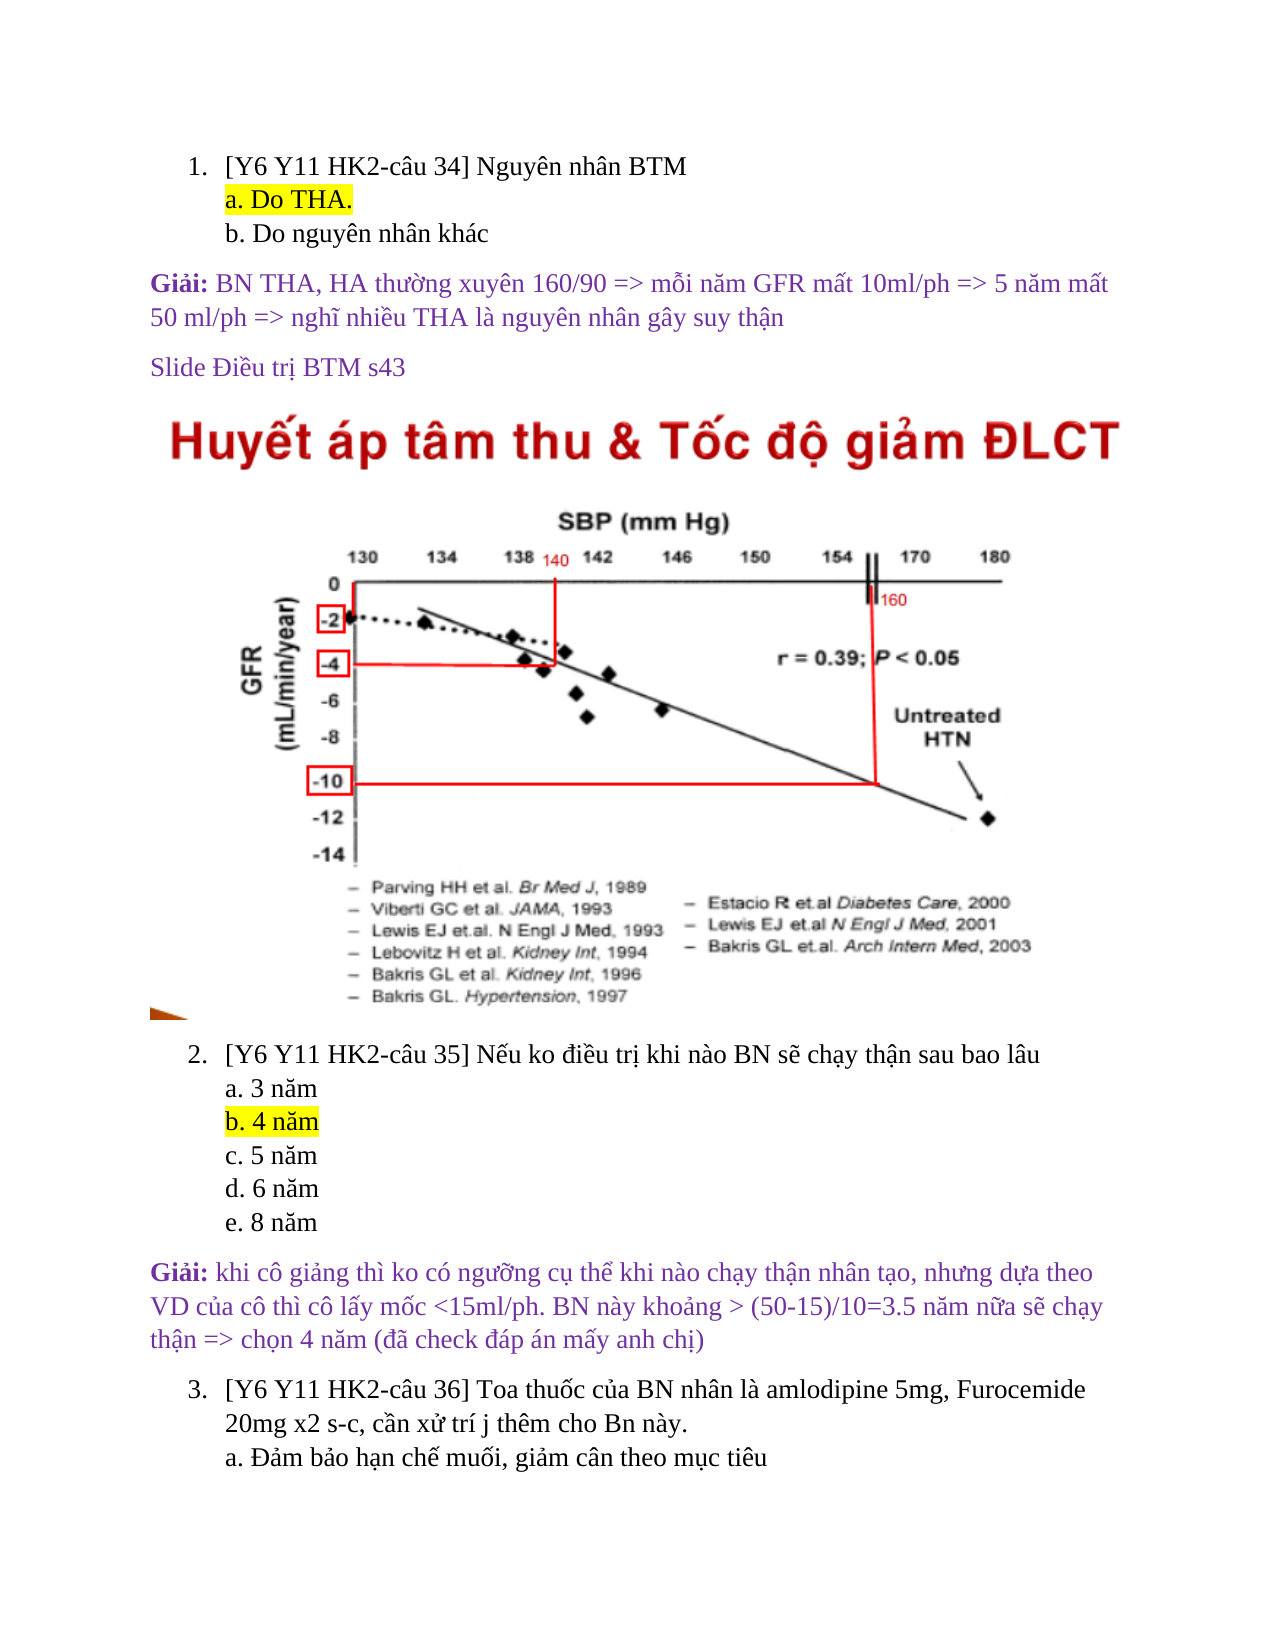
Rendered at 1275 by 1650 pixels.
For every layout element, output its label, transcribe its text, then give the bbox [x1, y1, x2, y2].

picture [150, 401, 1125, 1020]
list [Y6 Y11 HK2-câu 35] Nếu ko điều trị khi nào BN sẽ chạy thận sau bao lâu a. 3 năm b. 4 năm c. 5 năm d. 6 năm e. 8 năm [187, 1038, 1125, 1237]
text Giải: khi cô giảng thì ko có ngưỡng cụ thể khi nào chạy thận nhân tạo, nhưng dựa theo VD của cô thì cô lấy mốc <15ml/ph. BN này khoảng > (50-15)/10=3.5 năm nữa sẽ chạy thận => chọn 4 năm (đã check đáp án mấy anh chị) [150, 1256, 1125, 1354]
text Giải: BN THA, HA thường xuyên 160/90 => mỗi năm GFR mất 10ml/ph => 5 năm mất 50 ml/ph => nghĩ nhiều THA là nguyên nhân gây suy thận [150, 267, 1125, 332]
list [187, 1374, 1125, 1472]
list [Y6 Y11 HK2-câu 34] Nguyên nhân BTM a. Do THA. b. Do nguyên nhân khác [187, 150, 1125, 248]
text Slide Điều trị BTM s43 [150, 351, 1125, 382]
